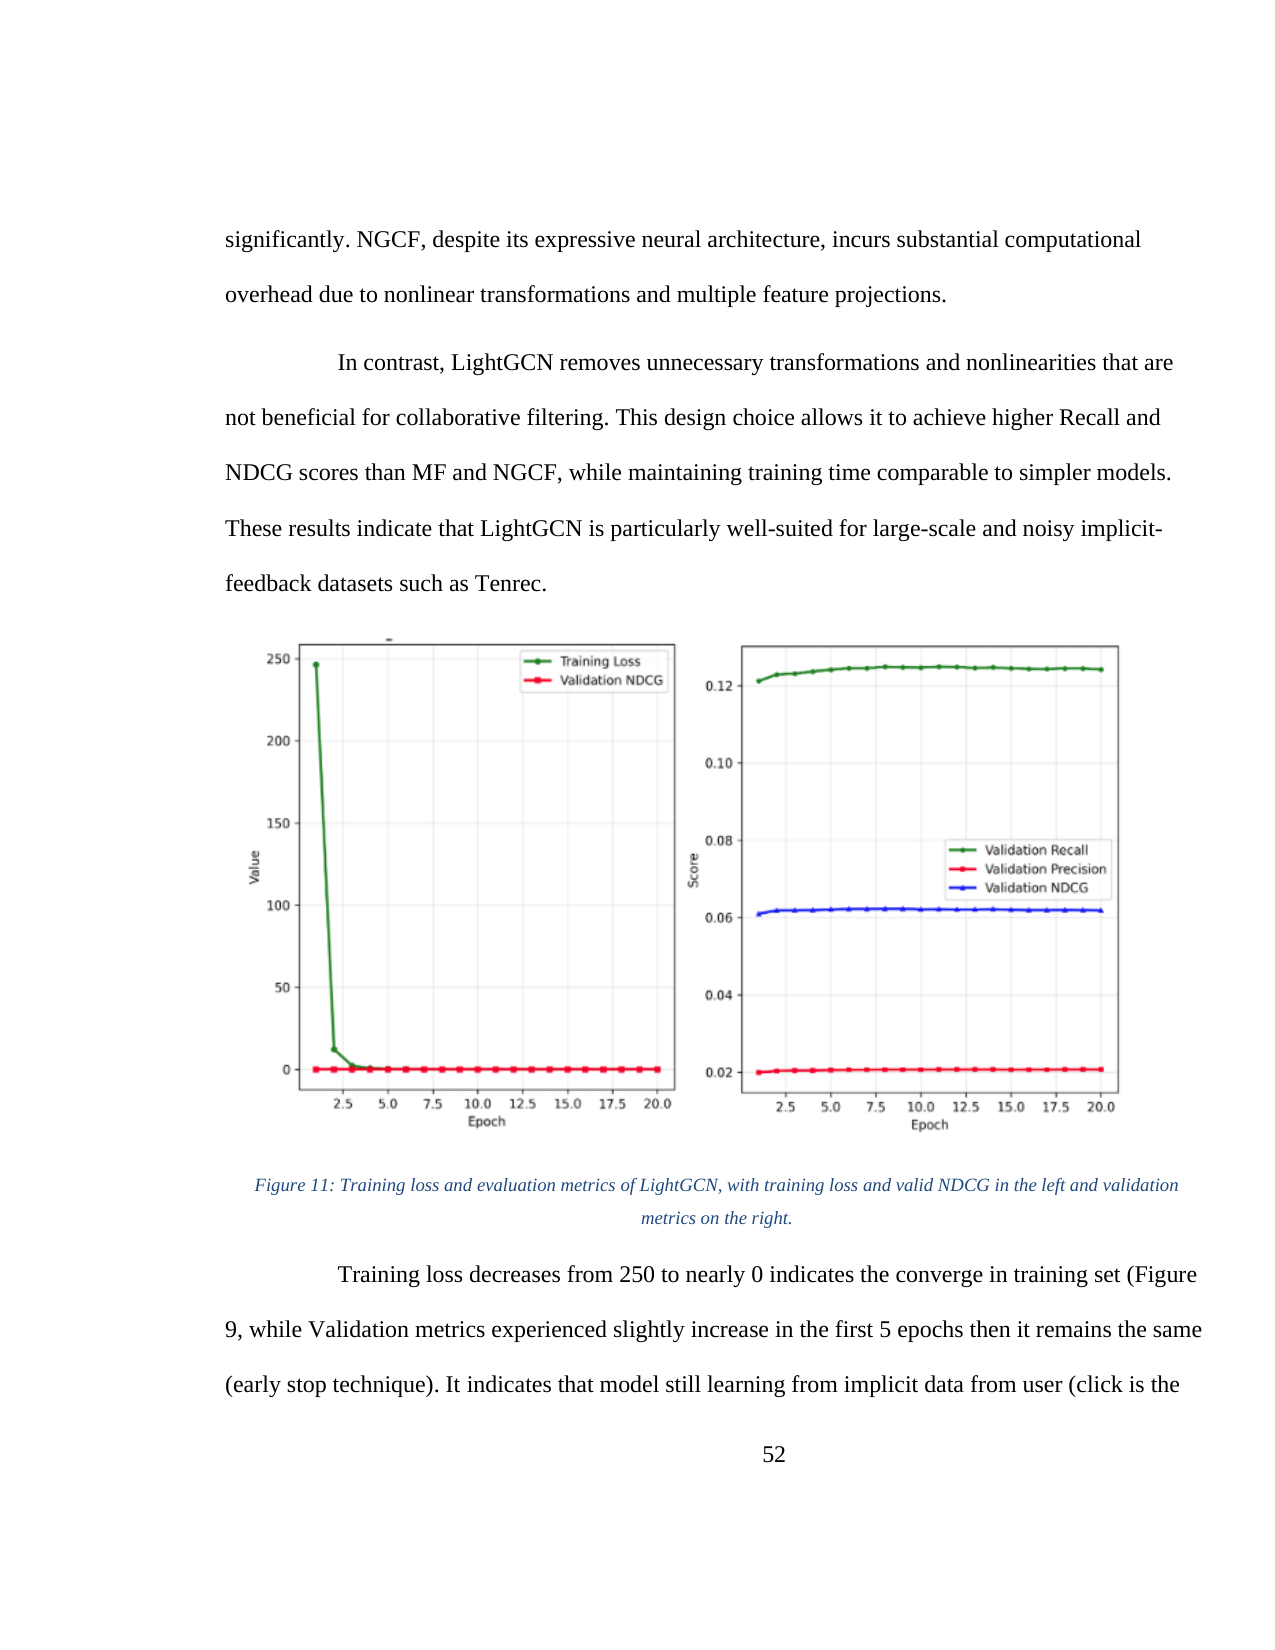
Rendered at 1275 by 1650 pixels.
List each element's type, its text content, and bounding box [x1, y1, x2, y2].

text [225, 225, 1210, 308]
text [225, 1260, 1210, 1398]
text In contrast, LightGCN removes unnecessary transformations and nonlinearities that are not beneficial for collaborative filtering. This design choice allows it to achieve higher Recall and NDCG scores than MF and NGCF, while maintaining training time comparable to simpler models. These results indicate that LightGCN is particularly well-suited for large-scale and noisy implicit-feedback datasets such as Tenrec. [225, 348, 1210, 596]
picture [225, 636, 1125, 1135]
